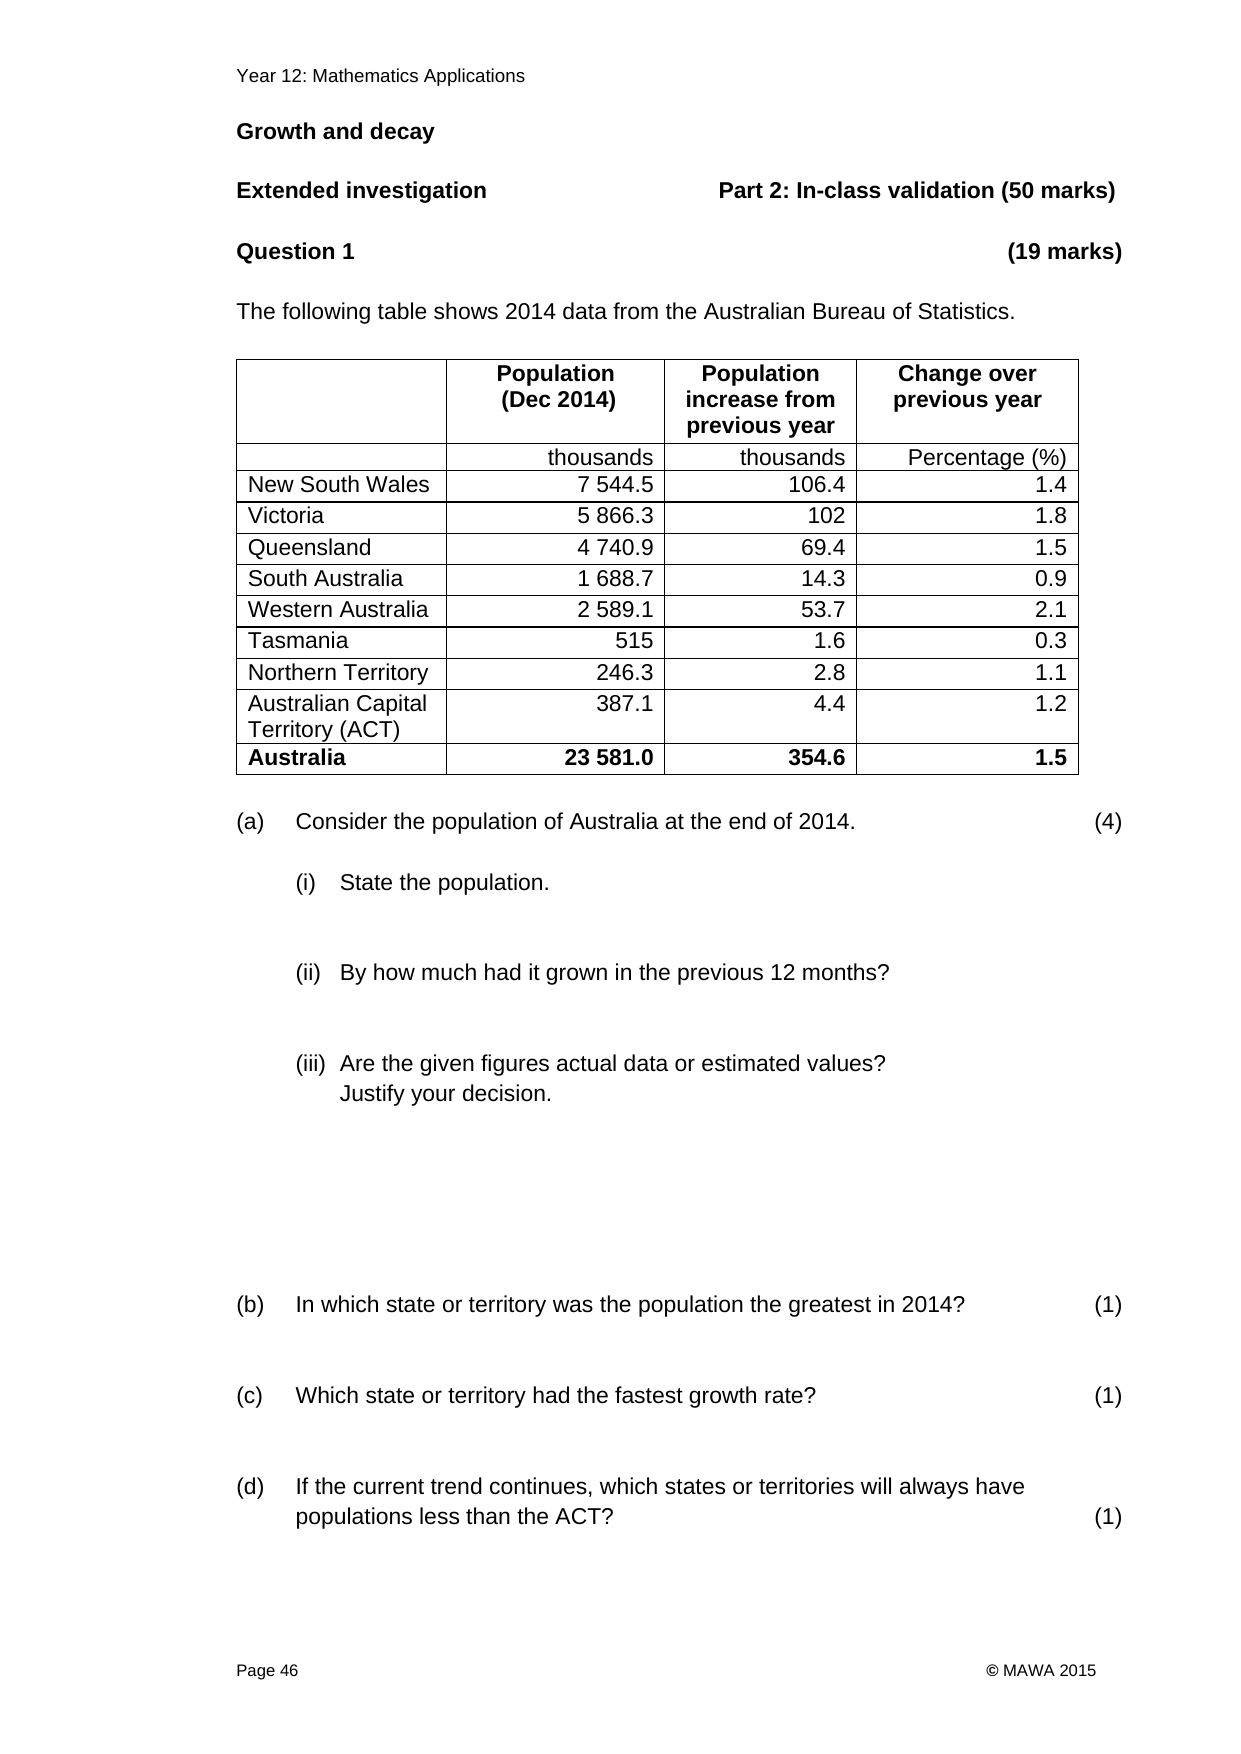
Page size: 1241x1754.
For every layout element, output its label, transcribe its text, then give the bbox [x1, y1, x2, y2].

table_cell 2 589.1 [447, 596, 664, 626]
text (i) State the population. [236, 868, 1122, 895]
table_cell 354.6 [665, 744, 856, 774]
table_cell 387.1 [447, 690, 664, 743]
table_cell 2.1 [857, 596, 1078, 626]
text The following table shows 2014 data from the Australian Bureau of Statistics. [236, 298, 1122, 325]
table_cell 4.4 [665, 690, 856, 743]
table_cell Tasmania [237, 628, 446, 658]
table_cell 1 688.7 [447, 565, 664, 595]
table_cell 102 [665, 503, 856, 533]
table_cell thousands [447, 444, 664, 470]
table_cell 246.3 [447, 659, 664, 689]
table_cell 1.2 [857, 690, 1078, 743]
text (iii) Are the given figures actual data or estimated values? [236, 1050, 1122, 1076]
table_cell 69.4 [665, 534, 856, 564]
table_cell Victoria [237, 503, 446, 533]
table_cell New South Wales [237, 471, 446, 501]
text Justify your decision. [236, 1080, 1122, 1106]
table_header Change over previous year [857, 360, 1078, 443]
text Extended investigation Part 2: In-class validation (50 marks) [236, 177, 1122, 204]
text (c) Which state or territory had the fastest growth rate? (1) [236, 1382, 1122, 1408]
table_cell 14.3 [665, 565, 856, 595]
table_cell [237, 444, 446, 470]
table_cell South Australia [237, 565, 446, 595]
table_cell 4 740.9 [447, 534, 664, 564]
table_header Population (Dec 2014) [447, 360, 664, 443]
text Growth and decay [236, 118, 1122, 144]
table_cell 1.5 [857, 744, 1078, 774]
table_cell 1.6 [665, 628, 856, 658]
text (ii) By how much had it grown in the previous 12 months? [236, 959, 1122, 985]
table_cell Percentage (%) [857, 444, 1078, 470]
table_cell 1.4 [857, 471, 1078, 501]
table_cell 7 544.5 [447, 471, 664, 501]
table_cell thousands [665, 444, 856, 470]
table_cell 0.3 [857, 628, 1078, 658]
table_cell 1.5 [857, 534, 1078, 564]
table_cell Australian Capital Territory (ACT) [237, 690, 446, 743]
table_cell 53.7 [665, 596, 856, 626]
table_cell Australia [237, 744, 446, 774]
table_cell Western Australia [237, 596, 446, 626]
table_cell 5 866.3 [447, 503, 664, 533]
table_cell Northern Territory [237, 659, 446, 689]
text (d) If the current trend continues, which states or territories will always have populations less than the ACT? (1) [236, 1473, 1122, 1529]
table_cell 106.4 [665, 471, 856, 501]
text (a) Consider the population of Australia at the end of 2014. (4) [236, 808, 1122, 834]
table_cell 2.8 [665, 659, 856, 689]
table_cell 1.8 [857, 503, 1078, 533]
table_header [237, 360, 446, 443]
table_cell 515 [447, 628, 664, 658]
table_cell Queensland [237, 534, 446, 564]
text Question 1 (19 marks) [236, 238, 1122, 264]
table_header Population increase from previous year [665, 360, 856, 443]
table_cell 0.9 [857, 565, 1078, 595]
table_cell 1.1 [857, 659, 1078, 689]
table_cell 23 581.0 [447, 744, 664, 774]
text (b) In which state or territory was the population the greatest in 2014? (1) [236, 1291, 1122, 1318]
